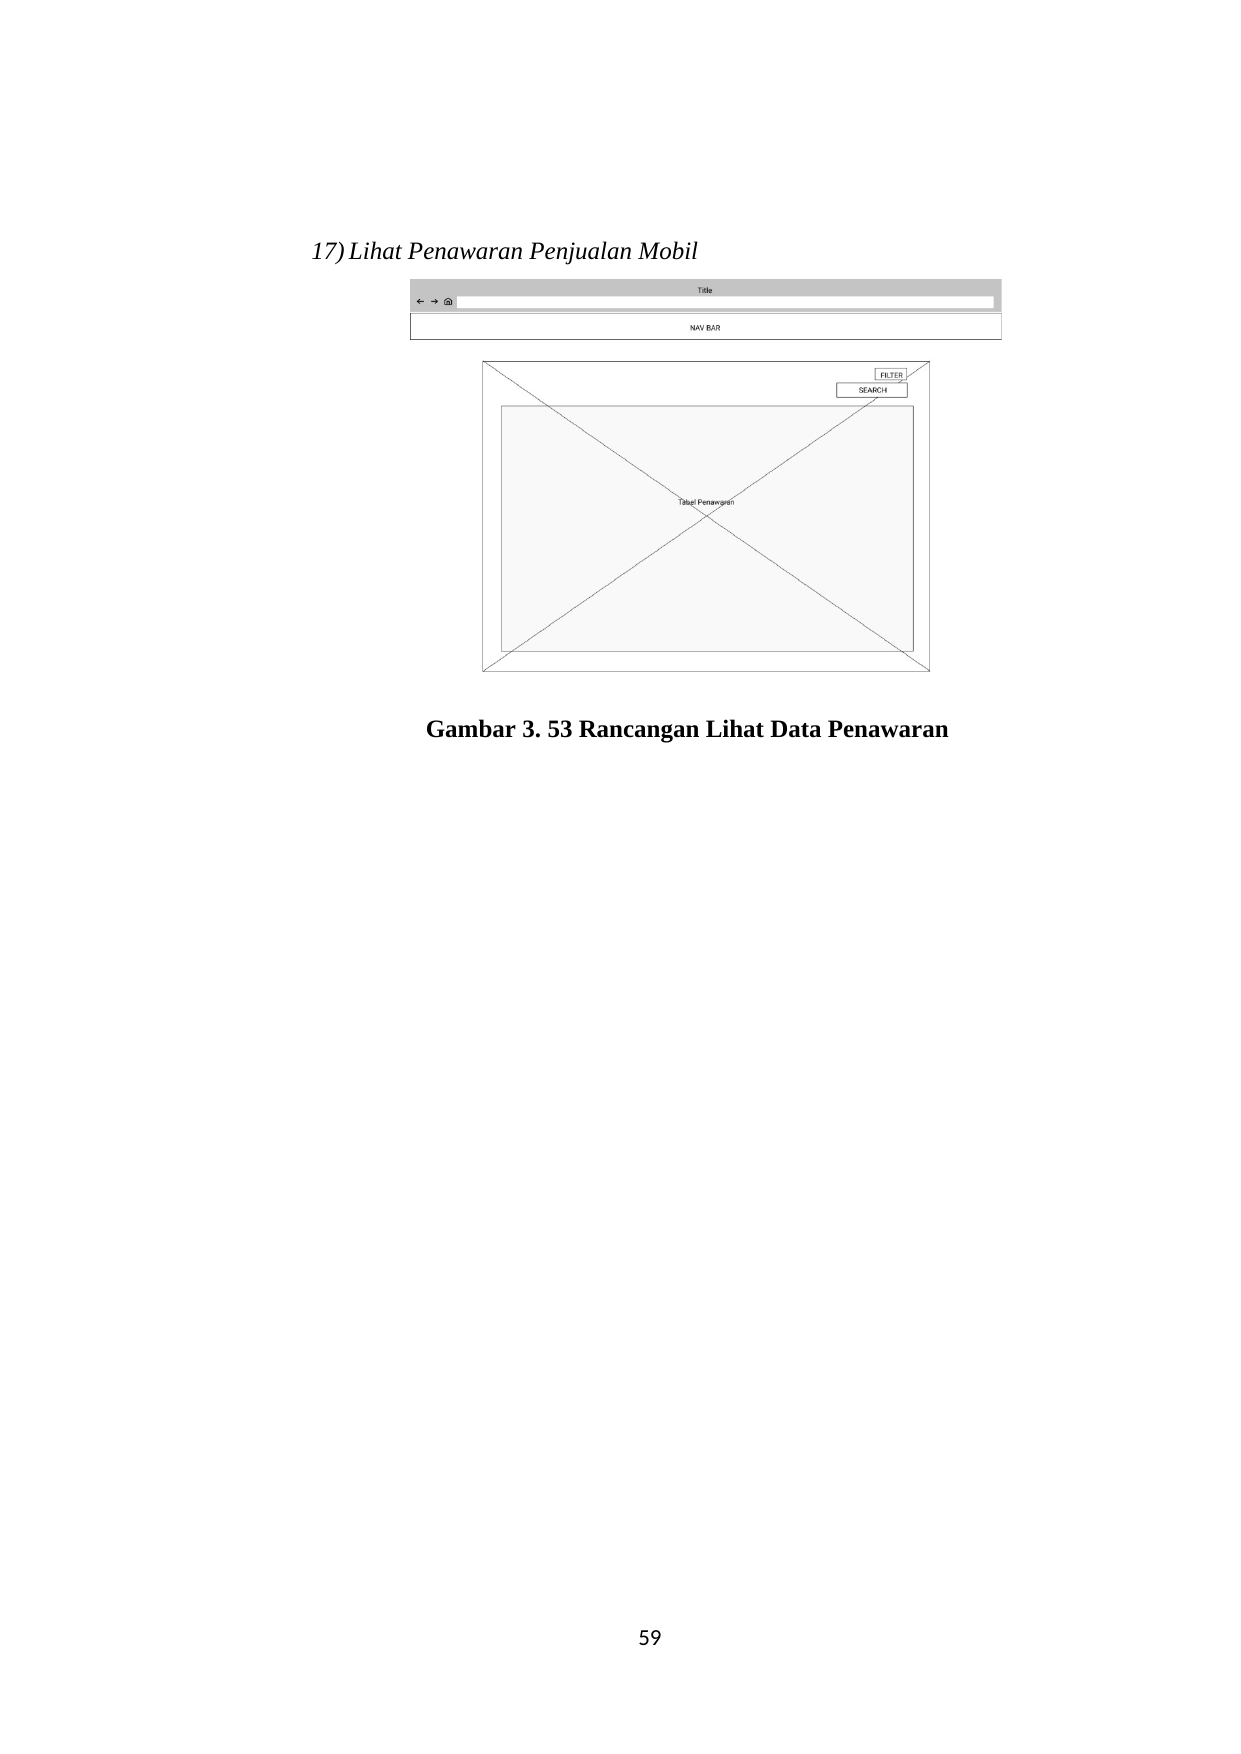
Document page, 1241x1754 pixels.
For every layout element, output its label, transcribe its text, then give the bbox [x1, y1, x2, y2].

list Lihat Penawaran Penjualan Mobil [311, 236, 1063, 265]
text Gambar 3. 53 Rancangan Lihat Data Penawaran [311, 714, 1063, 743]
picture [410, 279, 1002, 701]
